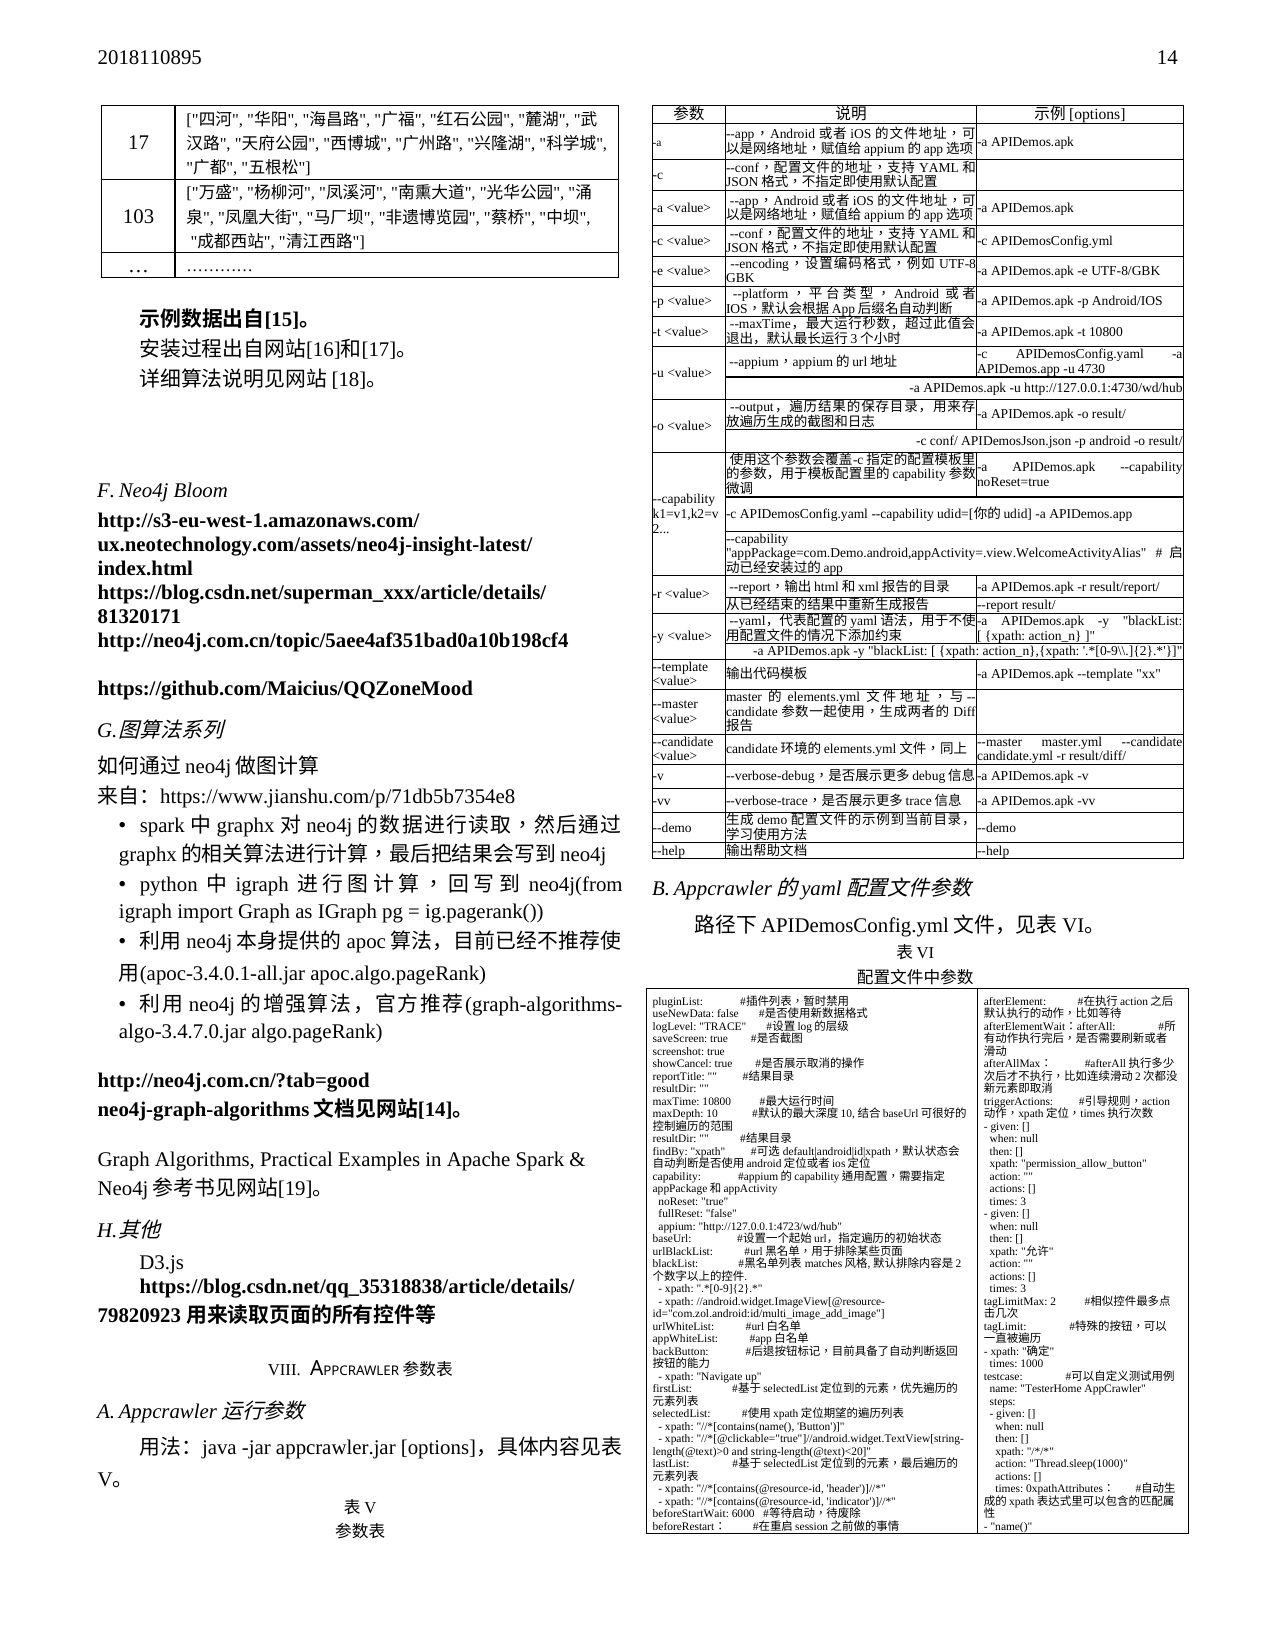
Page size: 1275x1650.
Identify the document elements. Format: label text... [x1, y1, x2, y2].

table_cell --verbose-debug，是否展示更多debug信息 [726, 765, 976, 788]
table_cell -a APIDemos.apk --capability noReset=true [977, 453, 1183, 496]
table_cell -u <value> [653, 347, 725, 399]
table_cell -a APIDemos.apk --template "xx" [977, 660, 1183, 689]
table_cell --capability k1=v1,k2=v2... [653, 453, 725, 575]
list python中igraph进行图计算，回写到neo4j(from igraph import Graph as IGraph pg = ig.pagerank()) [119, 869, 622, 923]
table_cell candidate环境的elements.yml文件，同上 [726, 735, 976, 764]
text 详细算法说明见网站 [18]。 [97, 363, 622, 393]
table_cell [977, 690, 1183, 733]
subtitle 其他 [97, 1213, 622, 1244]
title 参数表 [97, 1518, 622, 1542]
table_cell -a APIDemos.apk -r result/report/ [977, 576, 1183, 597]
table_cell -c [653, 160, 725, 189]
table_cell -a APIDemos.apk -v [977, 765, 1183, 788]
table_cell 从已经结束的结果中重新生成报告 [726, 598, 976, 613]
table_cell -e <value> [653, 257, 725, 286]
table_cell -p <value> [653, 287, 725, 316]
table_cell -t <value> [653, 317, 725, 346]
table_cell -a APIDemos.apk -o result/ [977, 400, 1183, 429]
text Graph Algorithms, Practical Examples in Apache Spark & Neo4j参考书见网站[19]。 [97, 1147, 622, 1201]
list 利用neo4j的增强算法，官方推荐(graph-algorithms-algo-3.4.7.0.jar algo.pageRank) [119, 988, 622, 1043]
table_cell -y <value> [653, 614, 725, 658]
table_cell ………… [176, 253, 618, 277]
table_cell --yaml，代表配置的yaml语法，用于不使用配置文件的情况下添加约束 [726, 614, 976, 643]
table_header 示例 [options] [977, 106, 1183, 123]
table_cell -a APIDemos.apk -t 10800 [977, 317, 1183, 346]
table_cell --capability "appPackage=com.Demo.android,appActivity=.view.WelcomeActivityAlias" #启动已经安装过的app [726, 532, 1183, 575]
title 配置文件中参数 [652, 964, 1177, 988]
table_header 参数 [653, 106, 725, 123]
table_cell [977, 160, 1183, 189]
table_cell --help [977, 843, 1183, 858]
table_cell --master master.yml --candidate candidate.yml -r result/diff/ [977, 735, 1183, 764]
table_cell -c APIDemosConfig.yaml --capability udid=[你的udid] -a APIDemos.app [726, 498, 1183, 531]
table_cell -a APIDemos.apk -p Android/IOS [977, 287, 1183, 316]
table_cell -c <value> [653, 226, 725, 256]
table_cell --app，Android或者iOS的文件地址，可以是网络地址，赋值给appium的app选项 [726, 191, 976, 225]
table_cell --maxTime，最大运行秒数，超过此值会退出，默认最长运行3个小时 [726, 317, 976, 346]
table_cell --verbose-trace，是否展示更多trace信息 [726, 789, 976, 812]
text 示例数据出自[15]。 [97, 302, 622, 332]
table_cell --output，遍历结果的保存目录，用来存放遍历生成的截图和日志 [726, 400, 976, 429]
table_cell --report，输出html和xml报告的目录 [726, 576, 976, 597]
table_cell -a APIDemos.apk -u http://127.0.0.1:4730/wd/hub [726, 378, 1183, 399]
table_cell -a APIDemos.apk -e UTF-8/GBK [977, 257, 1183, 286]
table_cell --appium，appium的url地址 [726, 347, 976, 376]
table_cell -a APIDemos.apk -y "blackList: [ {xpath: action_n},{xpath: '.*[0-9\\.]{2}.*'}]" [726, 644, 1183, 658]
table_cell 使用这个参数会覆盖-c指定的配置模板里的参数，用于模板配置里的capability参数微调 [726, 453, 976, 496]
table_cell 输出帮助文档 [726, 843, 976, 858]
table_cell --demo [977, 813, 1183, 842]
text 来自：https://www.jianshu.com/p/71db5b7354e8 [97, 779, 622, 810]
list spark中graphx对neo4j的数据进行读取，然后通过graphx的相关算法进行计算，最后把结果会写到neo4j [119, 810, 622, 868]
text D3.js [97, 1250, 622, 1274]
table_cell 103 [102, 180, 174, 252]
table_cell --conf，配置文件的地址，支持YAML和JSON格式，不指定即使用默认配置 [726, 226, 976, 256]
table_cell -o <value> [653, 400, 725, 452]
table_cell --template <value> [653, 660, 725, 689]
table_cell ["四河", "华阳", "海昌路", "广福", "红石公园", "麓湖", "武汉路", "天府公园", "西博城", "广州路", "兴隆湖", "科学城", "广都", "五根松"] [176, 106, 618, 178]
text 用法：java -jar appcrawler.jar [options]，具体内容见表 V。 [97, 1431, 622, 1492]
table_header 说明 [726, 106, 976, 123]
table_cell --conf，配置文件的地址，支持YAML和JSON格式，不指定即使用默认配置 [726, 160, 976, 189]
table_cell … [102, 253, 174, 277]
text https://github.com/Maicius/QQZoneMood [97, 676, 622, 700]
table_cell -c conf/ APIDemosJson.json -p android -o result/ [726, 430, 1183, 452]
table_cell -v [653, 765, 725, 788]
table_cell --candidate <value> [653, 735, 725, 764]
text neo4j-graph-algorithms文档见网站[14]。 [97, 1092, 622, 1123]
table_cell -a APIDemos.apk -vv [977, 789, 1183, 812]
table_cell --app，Android或者iOS的文件地址，可以是网络地址，赋值给appium的app选项 [726, 124, 976, 159]
table_cell -a APIDemos.apk [977, 191, 1183, 225]
table_cell 生成demo配置文件的示例到当前目录，学习使用方法 [726, 813, 976, 842]
table_cell -c APIDemosConfig.yml [977, 226, 1183, 256]
table_cell --encoding，设置编码格式，例如UTF-8 GBK [726, 257, 976, 286]
list 利用neo4j本身提供的apoc算法，目前已经不推荐使用(apoc-3.4.0.1-all.jar apoc.algo.pageRank) [119, 924, 622, 986]
table_cell --help [653, 843, 725, 858]
table_cell -a <value> [653, 191, 725, 225]
text http://neo4j.com.cn/?tab=good [97, 1068, 622, 1092]
table_cell --report result/ [977, 598, 1183, 613]
subtitle Appcrawler参数表 [97, 1353, 622, 1382]
text https://blog.csdn.net/superman_xxx/article/details/81320171 [97, 580, 622, 628]
text 路径下APIDemosConfig.yml文件，见表 VI。 [652, 908, 1177, 938]
text http://neo4j.com.cn/topic/5aee4af351bad0a10b198cf4 [97, 628, 622, 652]
title 表 VI [652, 939, 1177, 964]
table_cell 输出代码模板 [726, 660, 976, 689]
table_cell 17 [102, 106, 174, 178]
table_cell -a APIDemos.apk [977, 124, 1183, 159]
table_cell ["万盛", "杨柳河", "凤溪河", "南熏大道", "光华公园", "涌泉", "凤凰大街", "马厂坝", "非遗博览园", "蔡桥", "中坝", "成都西站", "清江西路"] [176, 180, 618, 252]
subtitle Neo4j Bloom [97, 478, 622, 502]
table_cell --master <value> [653, 690, 725, 733]
subtitle 图算法系列 [97, 713, 622, 743]
text 如何通过neo4j做图计算 [97, 749, 622, 779]
table_cell -c APIDemosConfig.yaml -a APIDemos.app -u 4730 [977, 347, 1183, 376]
table_cell --platform，平台类型，Android或者IOS，默认会根据App后缀名自动判断 [726, 287, 976, 316]
table_cell -a [653, 124, 725, 159]
table_cell -vv [653, 789, 725, 812]
text https://blog.csdn.net/qq_35318838/article/details/79820923 用来读取页面的所有控件等 [97, 1274, 622, 1328]
title 表 V [97, 1494, 622, 1518]
text http://s3-eu-west-1.amazonaws.com/ux.neotechnology.com/assets/neo4j-insight-latest/index.html [97, 508, 622, 580]
subtitle Appcrawler运行参数 [97, 1394, 622, 1424]
table_cell -r <value> [653, 576, 725, 613]
subtitle Appcrawler的yaml配置文件参数 [652, 871, 1177, 902]
table_cell master的elements.yml文件地址，与--candidate参数一起使用，生成两者的Diff报告 [726, 690, 976, 733]
table_cell -a APIDemos.apk -y "blackList: [ {xpath: action_n} ]" [977, 614, 1183, 643]
table_cell --demo [653, 813, 725, 842]
text 安装过程出自网站[16]和[17]。 [97, 332, 622, 363]
